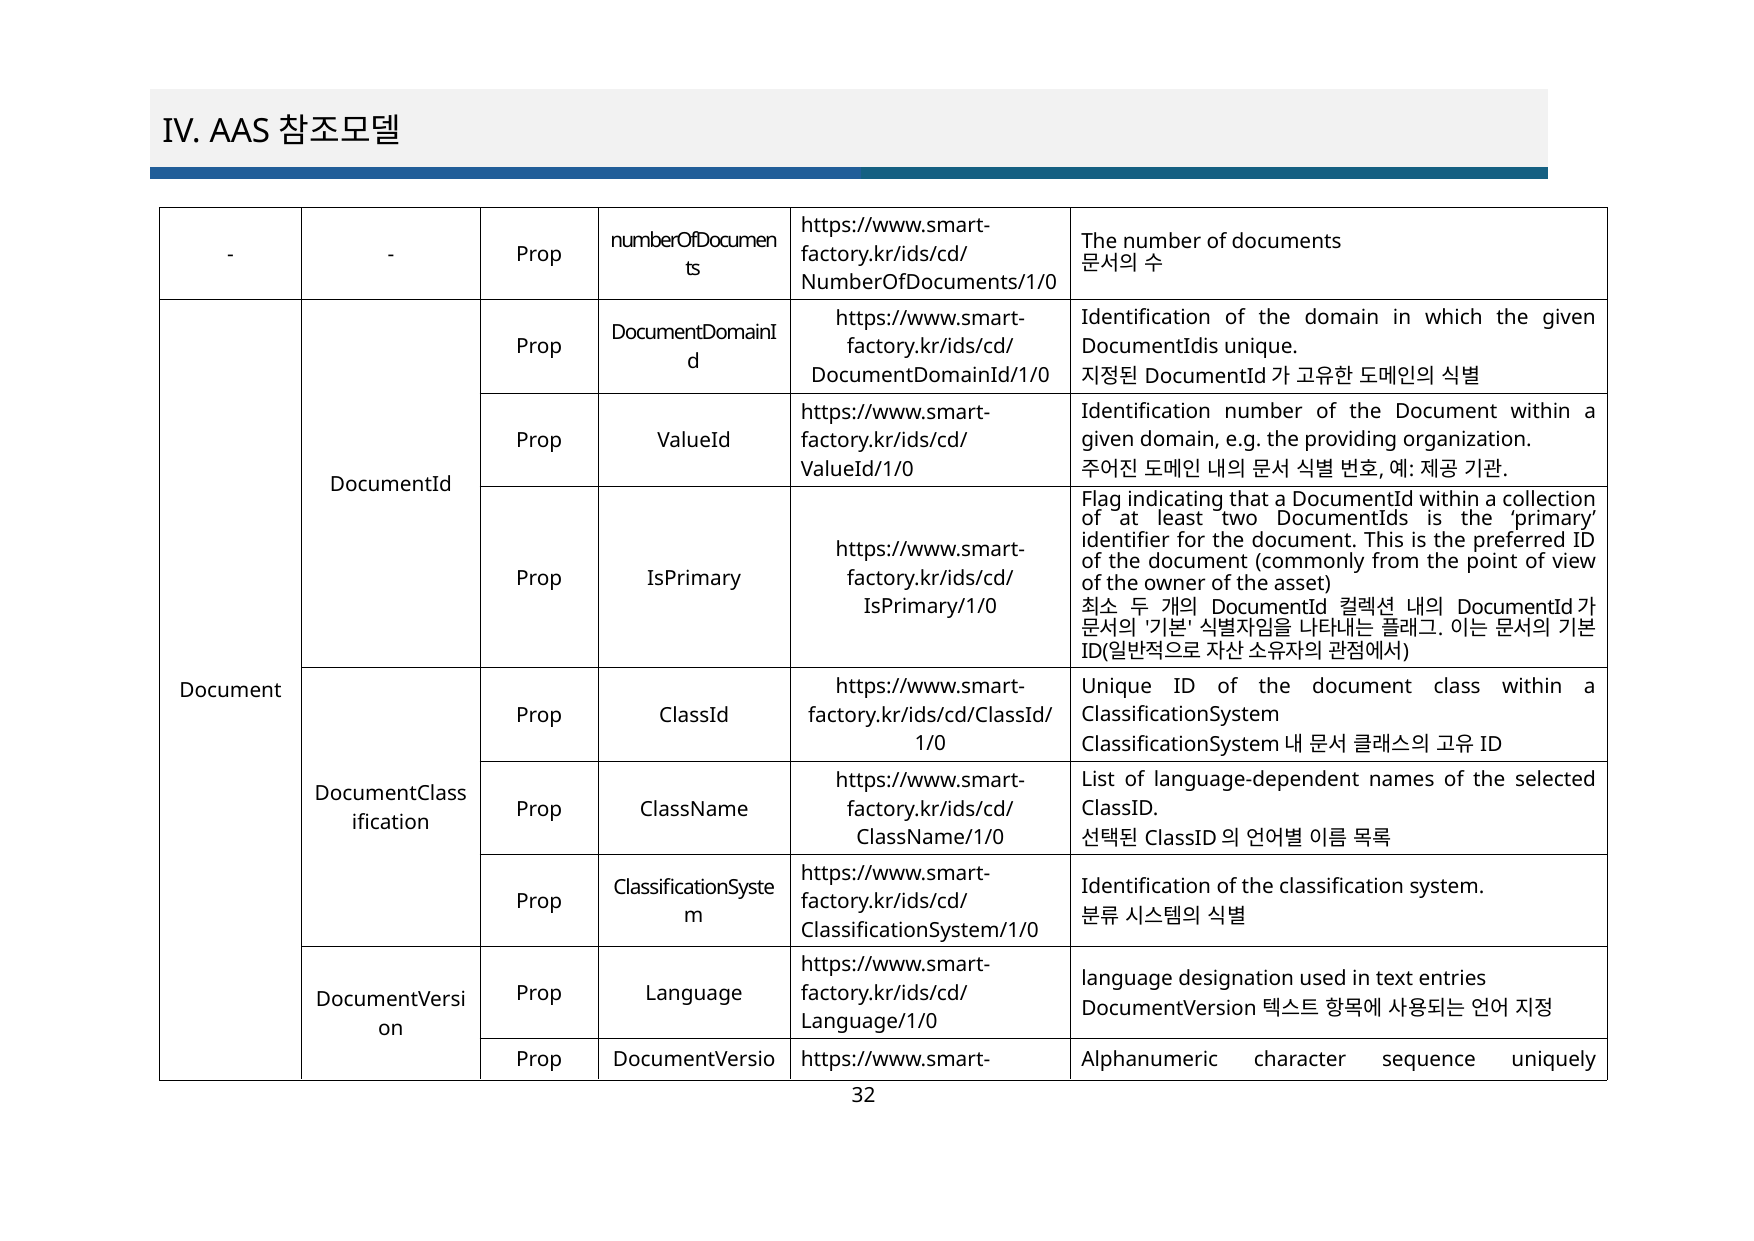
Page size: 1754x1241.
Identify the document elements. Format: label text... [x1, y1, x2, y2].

table_cell language designation used in text entries DocumentVersion 텍스트 항목에 사용되는 언어 지정 [1071, 947, 1607, 1038]
table_cell Language [599, 947, 790, 1038]
table_cell Unique ID of the document class within a ClassificationSystem ClassificationSystem내 문서 클래스의 고유 ID [1071, 668, 1607, 761]
table_cell Prop [481, 487, 598, 667]
table_cell ﻿﻿﻿https://www.smart-factory.kr/ids/cd/NumberOfDocuments/1/0 [791, 208, 1070, 299]
table_cell ﻿﻿﻿https://www.smart-factory.kr/ids/cd/ValueId/1/0 [791, 394, 1070, 486]
table_cell DocumentId [302, 300, 480, 667]
table_cell - [302, 208, 480, 299]
table_cell List of language-dependent names of the selected ClassID. 선택된 ClassID의 언어별 이름 목록 [1071, 762, 1607, 854]
table_cell The number of documents 문서의 수 [1071, 208, 1607, 299]
table_cell DocumentVersion [302, 947, 480, 1079]
table_cell Prop [481, 394, 598, 486]
table_cell Prop [481, 208, 598, 299]
table_cell ﻿﻿﻿https://www.smart-factory.kr/ids/cd/ClassificationSystem/1/0 [791, 855, 1070, 946]
table_cell Flag indicating that a DocumentId within a collection of at least two DocumentIds is the ‘primary’ identifier for the document. This is the preferred ID of the document (commonly from the point of view of the owner of the asset) 최소 두 개의 DocumentId 컬렉션 내의 DocumentId가 문서의 '기본' 식별자임을 나타내는 플래그. 이는 문서의 기본 ID(일반적으로 자산 소유자의 관점에서) [1071, 487, 1607, 667]
table_cell ValueId [599, 394, 790, 486]
table_cell numberOfDocuments [599, 208, 790, 299]
table_cell ﻿﻿﻿https://www.smart-factory.kr/ids/cd/DocumentDomainId/1/0 [791, 300, 1070, 392]
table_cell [1071, 1039, 1607, 1079]
table_cell Identification of the classification system. 분류 시스템의 식별 [1071, 855, 1607, 946]
table_cell ClassId [599, 668, 790, 761]
table_cell - [160, 208, 301, 299]
table_cell Prop [481, 668, 598, 761]
table_cell Prop [481, 947, 598, 1038]
table_cell Document [160, 300, 301, 1079]
table_cell IsPrimary [599, 487, 790, 667]
table_cell ClassificationSystem [599, 855, 790, 946]
table_cell ﻿﻿﻿https://www.smart-factory.kr/ids/cd/IsPrimary/1/0 [791, 487, 1070, 667]
table_cell ﻿﻿﻿https://www.smart-factory.kr/ids/cd/ClassId/1/0 [791, 668, 1070, 761]
table_cell DocumentDomainId [599, 300, 790, 392]
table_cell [791, 1039, 1070, 1079]
table_cell Prop [481, 1039, 598, 1079]
table_cell Prop [481, 855, 598, 946]
table_cell Prop [481, 762, 598, 854]
table_cell ﻿﻿﻿https://www.smart-factory.kr/ids/cd/ClassName/1/0 [791, 762, 1070, 854]
table_cell DocumentVersionId [599, 1039, 790, 1079]
table_cell Identification of the domain in which the given DocumentIdis unique. 지정된 DocumentId가 고유한 도메인의 식별 [1071, 300, 1607, 392]
table_cell Identification number of the Document within a given domain, e.g. the providing organization. 주어진 도메인 내의 문서 식별 번호, 예: 제공 기관. [1071, 394, 1607, 486]
table_cell Prop [481, 300, 598, 392]
table_cell ClassName [599, 762, 790, 854]
table_cell ﻿﻿﻿https://www.smart-factory.kr/ids/cd/Language/1/0 [791, 947, 1070, 1038]
table_cell DocumentClassification [302, 668, 480, 946]
